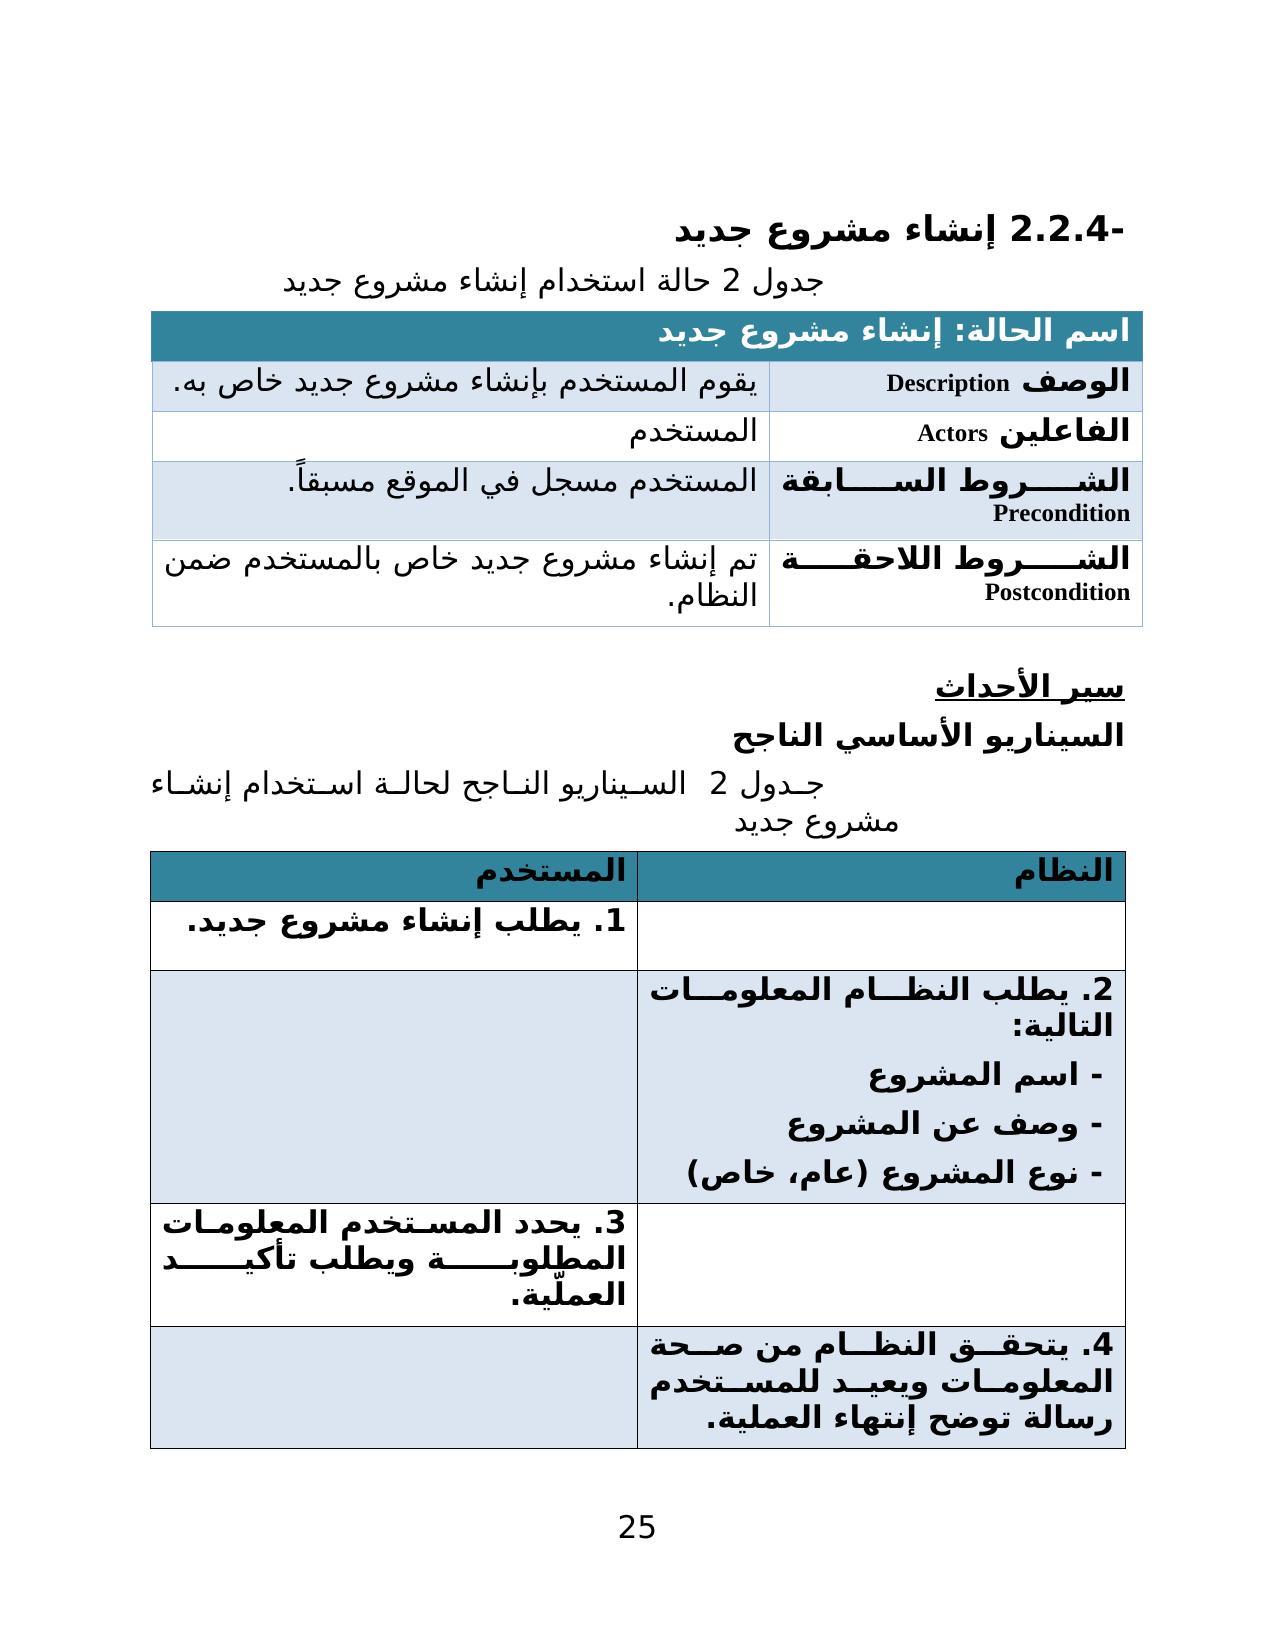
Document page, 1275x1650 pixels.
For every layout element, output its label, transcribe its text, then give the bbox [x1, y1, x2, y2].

table_header النظام [638, 852, 1125, 901]
table_cell 2. يطلب النظام المعلومات التالية: - اسم المشروع - وصف عن المشروع - نوع المشروع (عام، خاص) [638, 971, 1125, 1203]
text -2.2.4 إنشاء مشروع جديد [150, 208, 1125, 250]
table_cell الشروط السابقة Precondition [770, 462, 1142, 539]
text جدول 2 السيناريو الناجح لحالة استخدام إنشاء مشروع جديد [150, 766, 900, 838]
table_cell المستخدم [153, 412, 769, 461]
table_cell يقوم المستخدم بإنشاء مشروع جديد خاص به. [153, 362, 769, 411]
table_cell [151, 971, 637, 1203]
table_header المستخدم [151, 852, 637, 901]
table_cell 3. يحدد المستخدم المعلومات المطلوبة ويطلب تأكيد العملّية. [151, 1204, 637, 1326]
table_cell [151, 1327, 637, 1448]
text السيناريو الأساسي الناجح [150, 717, 1125, 753]
table_cell الوصف Description [770, 362, 1142, 411]
table_cell 1. يطلب إنشاء مشروع جديد. [151, 902, 637, 970]
table_cell [638, 902, 1125, 970]
table_cell الفاعلين Actors [770, 412, 1142, 461]
table_cell الشروط اللاحقة Postcondition [770, 541, 1142, 626]
table_cell 4. يتحقق النظام من صحة المعلومات ويعيد للمستخدم رسالة توضح إنتهاء العملية. [638, 1327, 1125, 1448]
text سير الأحداث [150, 668, 1125, 704]
table_cell المستخدم مسجل في الموقع مسبقاً. [153, 462, 769, 539]
table_cell تم إنشاء مشروع جديد خاص بالمستخدم ضمن النظام. [153, 541, 769, 626]
table_header اسم الحالة: إنشاء مشروع جديد [152, 312, 1142, 361]
table_cell [638, 1204, 1125, 1326]
